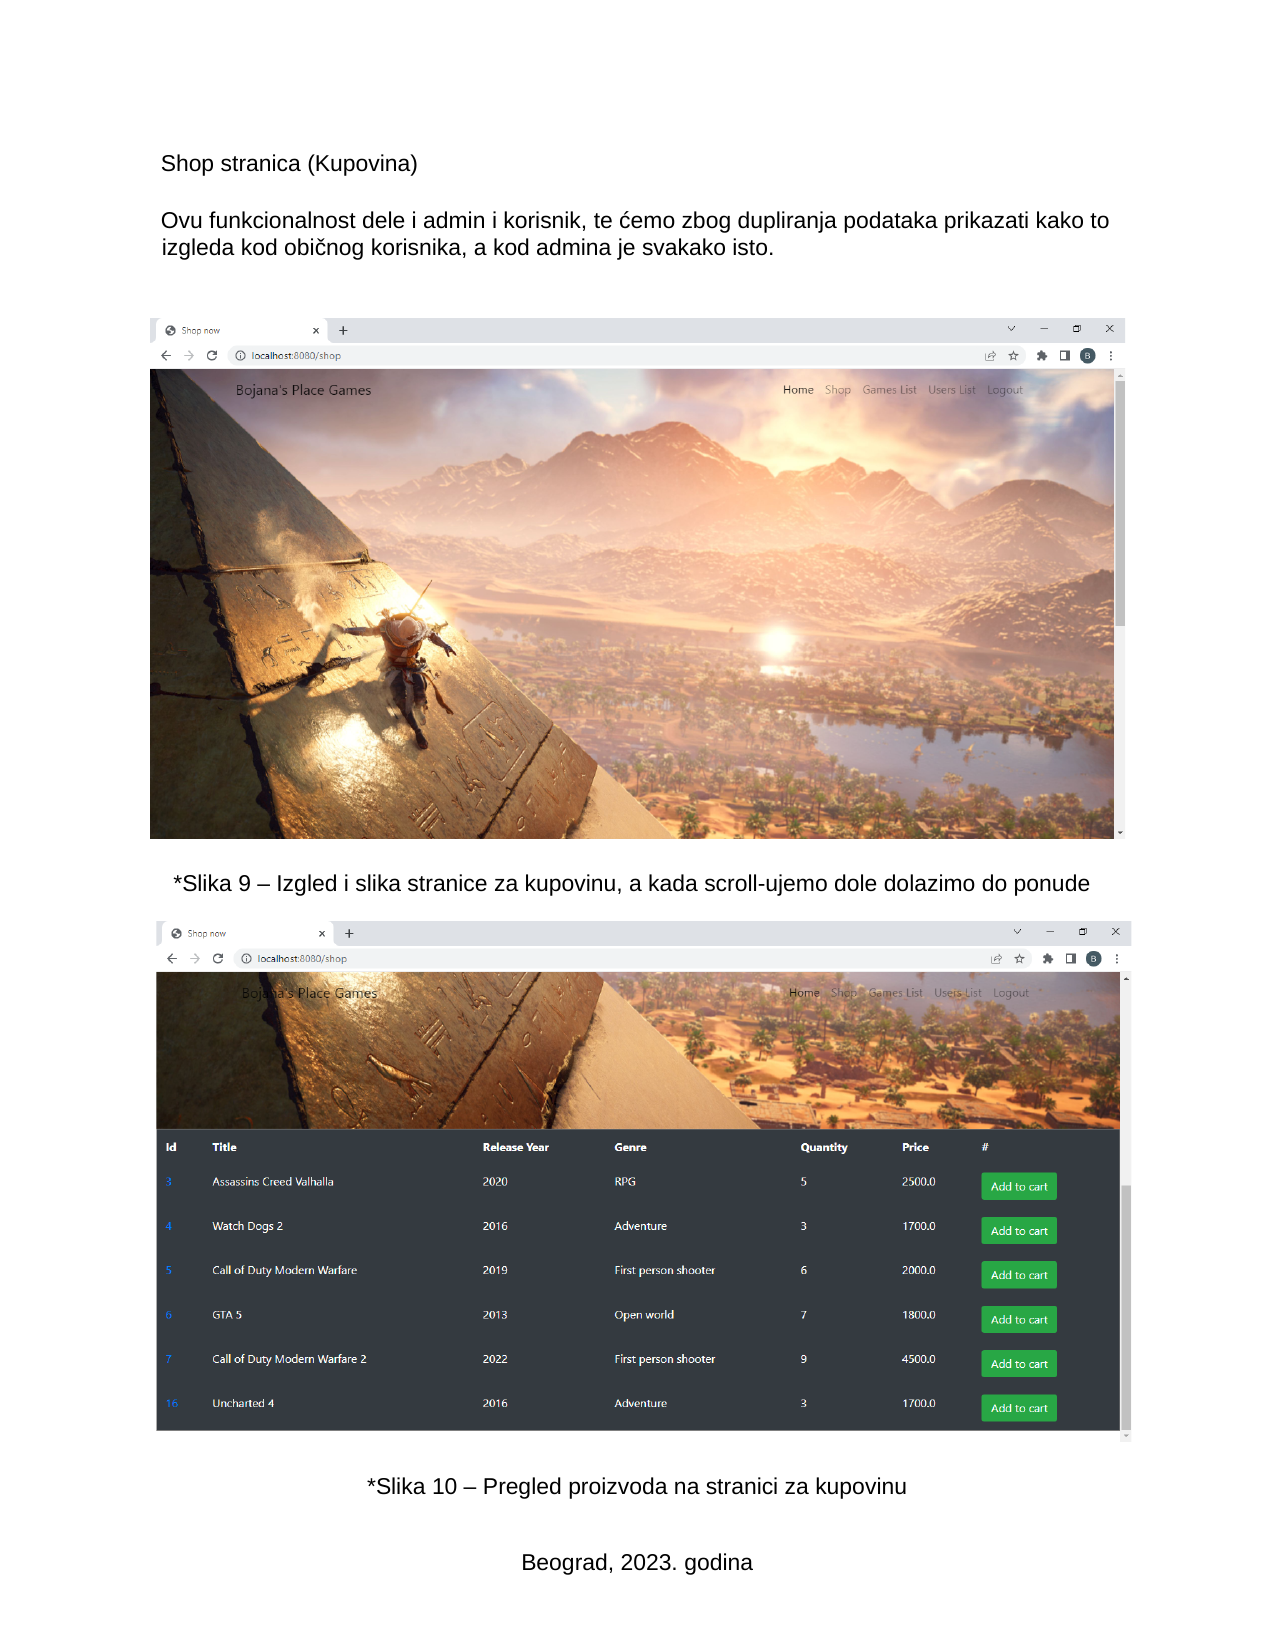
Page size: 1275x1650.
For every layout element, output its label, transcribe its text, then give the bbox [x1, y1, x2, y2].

picture [150, 318, 1125, 839]
text Ovu funkcionalnost dele i admin i korisnik, te ćemo zbog dupliranja podataka prikazati kako to izgleda kod običnog korisnika, a kod admina je svakako isto. [161, 207, 1113, 260]
text Shop stranica (Kupovina) [161, 150, 1113, 176]
text *Slika 10 – Pregled proizvoda na stranici za kupovinu [161, 1473, 1113, 1499]
text *Slika 9 – Izgled i slika stranice za kupovinu, a kada scroll-ujemo dole dolazimo do ponude [150, 870, 1113, 896]
picture [156, 921, 1132, 1442]
